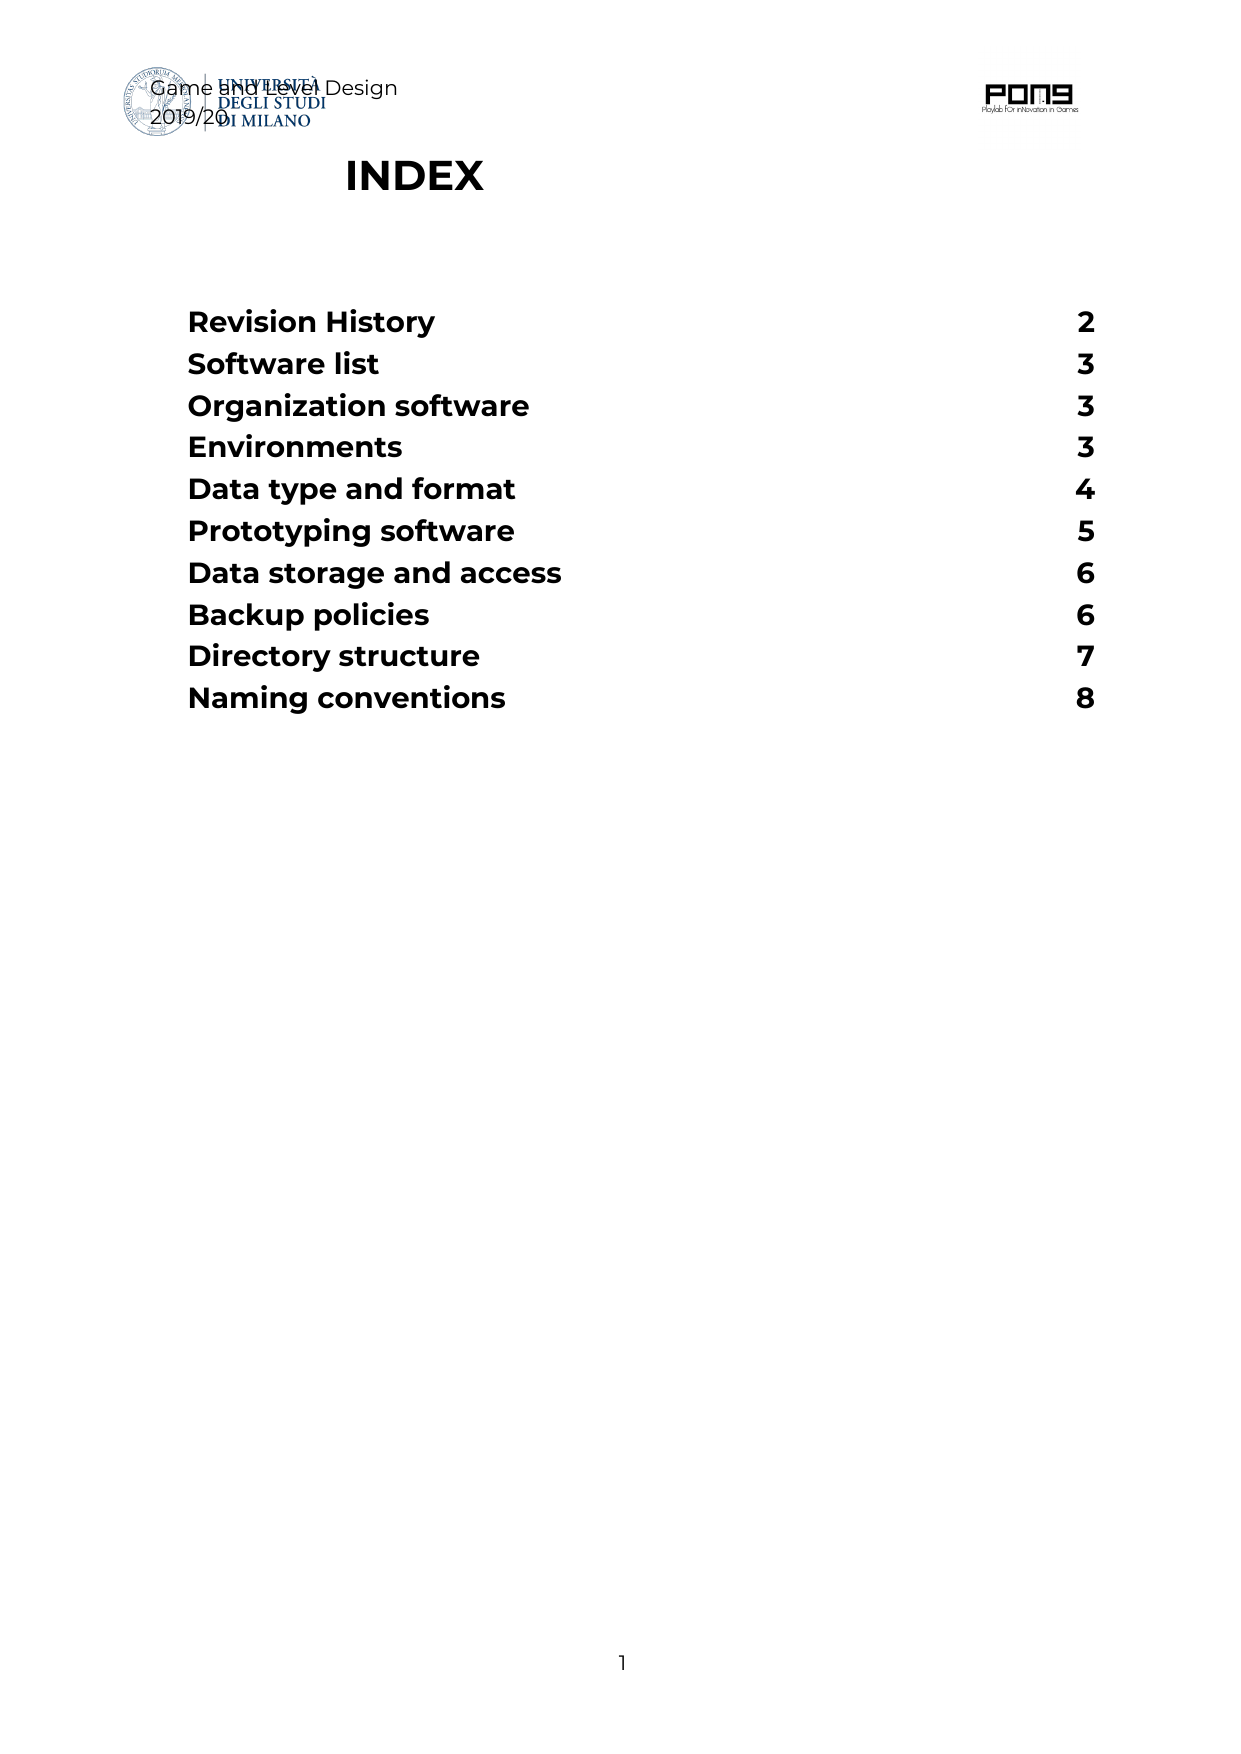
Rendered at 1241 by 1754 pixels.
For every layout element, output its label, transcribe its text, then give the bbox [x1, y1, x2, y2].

picture [123, 67, 326, 136]
picture [978, 46, 1082, 150]
subtitle INDEX [150, 150, 1124, 201]
